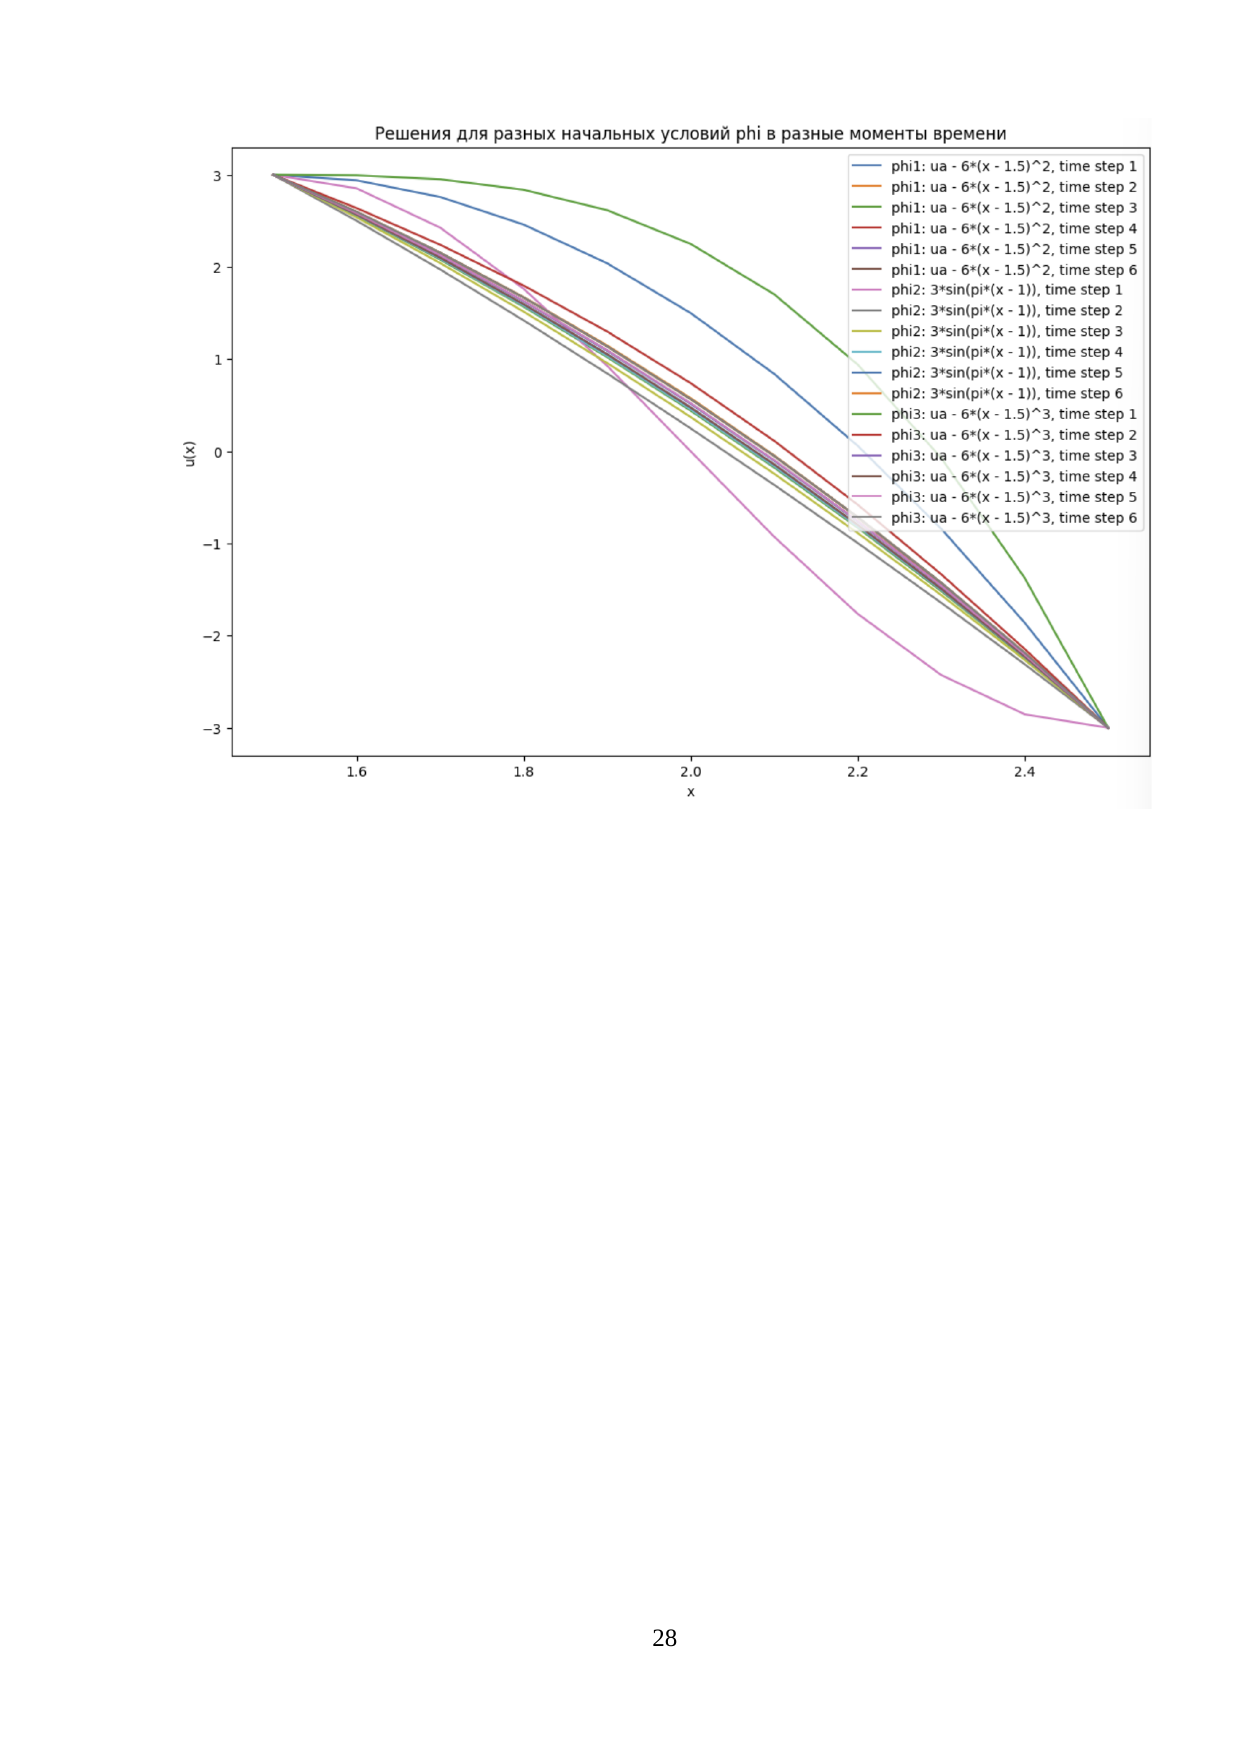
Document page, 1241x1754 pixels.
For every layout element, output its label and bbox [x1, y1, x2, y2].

picture [177, 118, 1152, 809]
